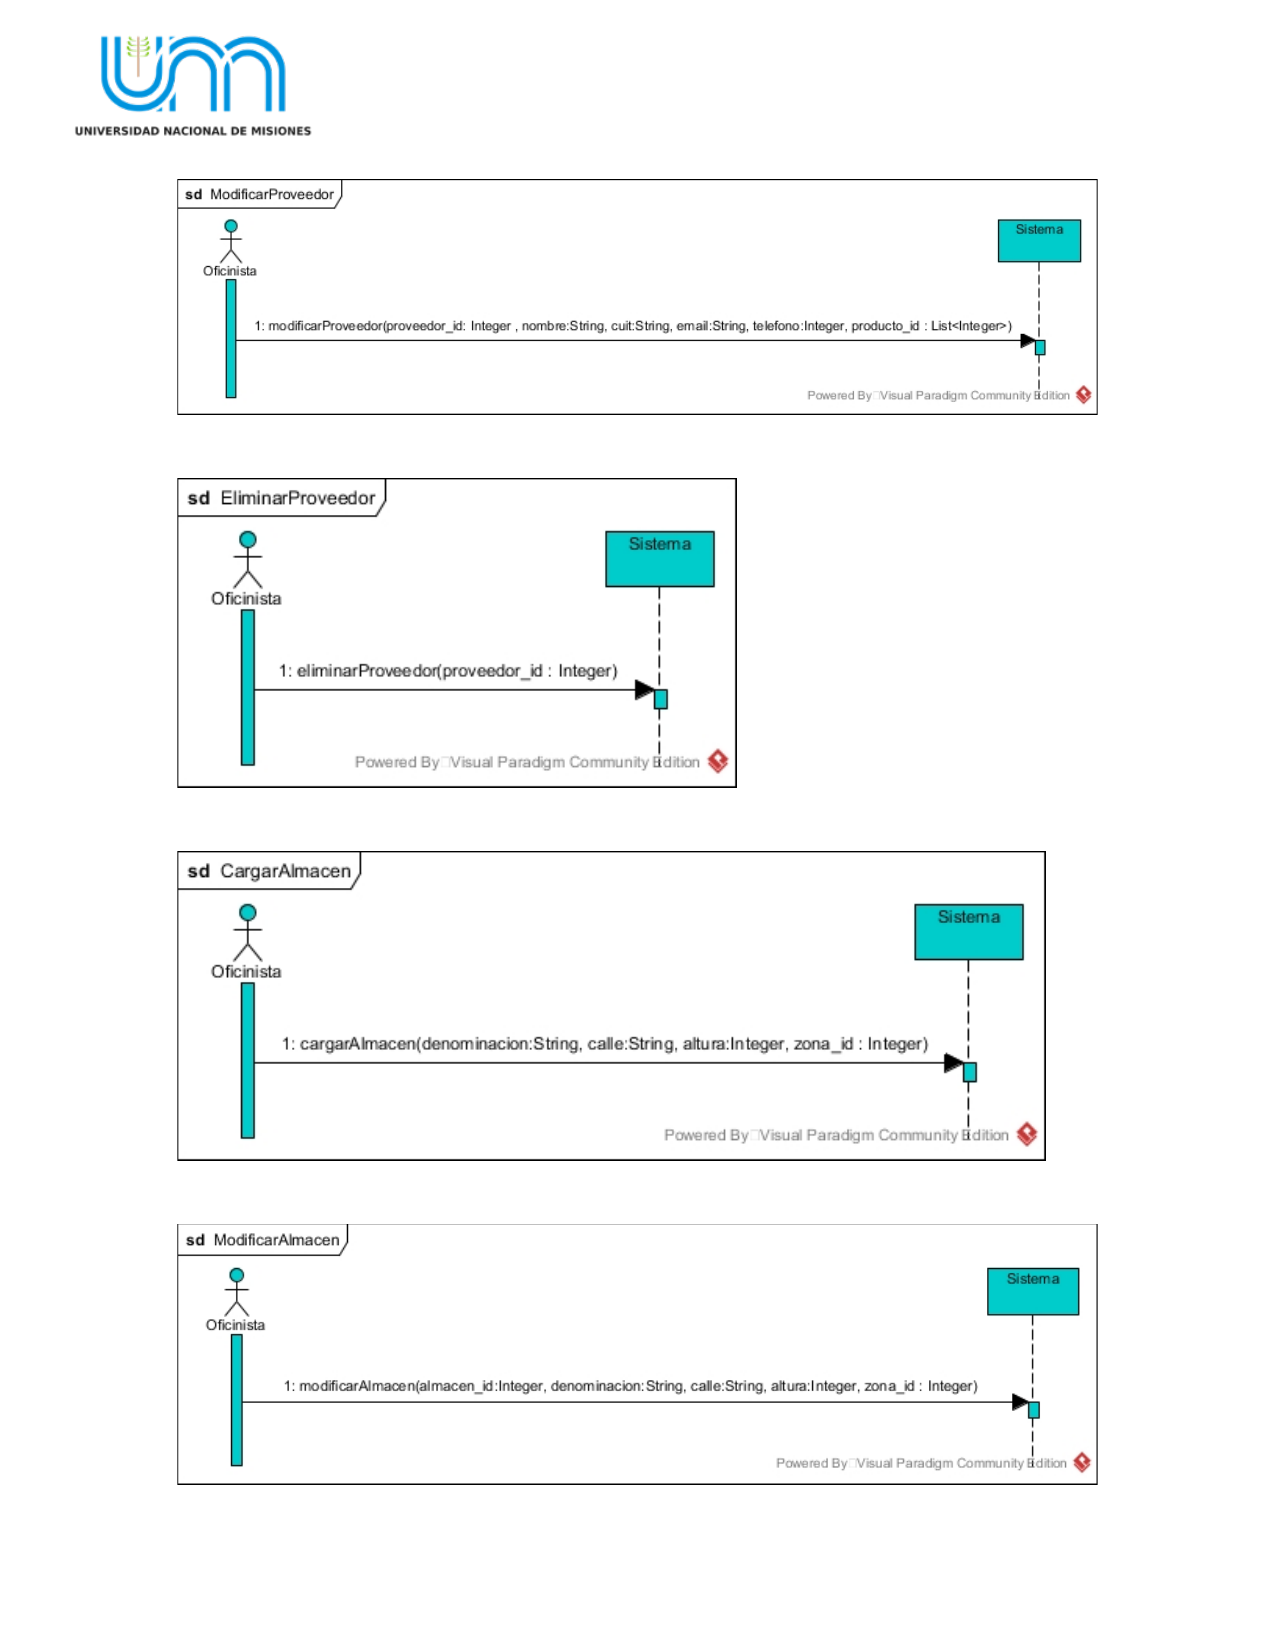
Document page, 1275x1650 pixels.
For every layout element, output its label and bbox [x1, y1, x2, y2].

picture [65, 32, 322, 138]
picture [177, 851, 1046, 1161]
picture [177, 478, 737, 788]
picture [177, 179, 1098, 415]
picture [177, 1224, 1098, 1485]
